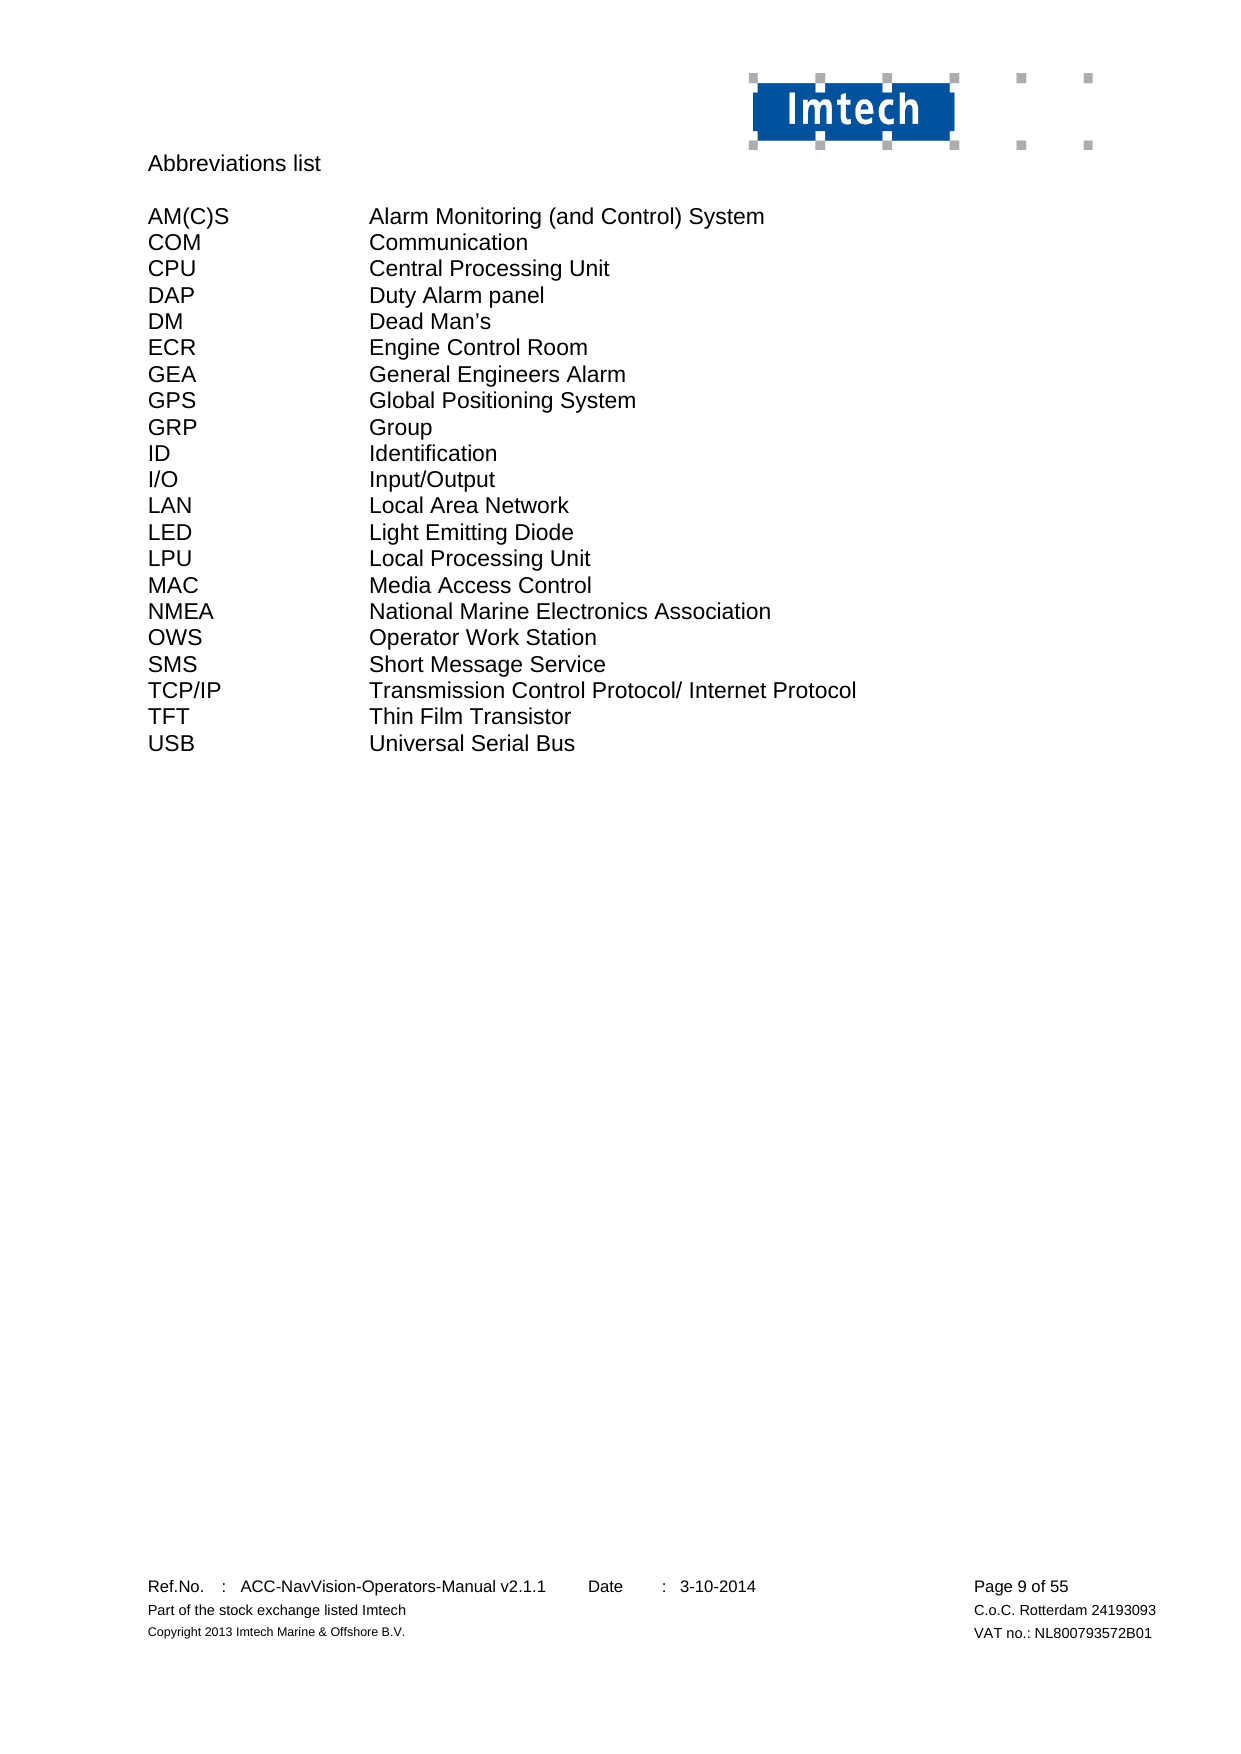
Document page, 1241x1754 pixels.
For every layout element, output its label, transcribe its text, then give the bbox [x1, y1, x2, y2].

text For specific information on interfaces, but also in depth information on here mentioned features, as well as here not mentioned features, we refer you to the specific manuals from NavVision that can be obtained through Imtech.Abbreviations list [148, 150, 1093, 176]
text ECR Engine Control Room [148, 334, 1093, 361]
text LPU Local Processing Unit [148, 545, 1093, 572]
text DAP Duty Alarm panel [148, 282, 1093, 308]
text ID Identification [148, 440, 1093, 466]
text GRP Group [148, 413, 1093, 440]
text LED Light Emitting Diode [148, 519, 1093, 545]
text I/O Input/Output [148, 466, 1093, 492]
text DM Dead Man’s [148, 308, 1093, 334]
text TCP/IP Transmission Control Protocol/ Internet Protocol [148, 677, 1093, 703]
text CPU Central Processing Unit [148, 255, 1093, 282]
text GPS Global Positioning System [148, 387, 1093, 413]
text OWS Operator Work Station [148, 624, 1093, 651]
text COM Communication [148, 229, 1093, 255]
text SMS Short Message Service [148, 651, 1093, 677]
text USB Universal Serial Bus [148, 730, 1093, 756]
text NMEA National Marine Electronics Association [148, 598, 1093, 624]
picture [748, 73, 1093, 150]
text TFT Thin Film Transistor [148, 703, 1093, 730]
text GEA General Engineers Alarm [148, 361, 1093, 387]
text AM(C)S Alarm Monitoring (and Control) System [148, 203, 1093, 229]
text LAN Local Area Network [148, 492, 1093, 519]
text MAC Media Access Control [148, 572, 1093, 598]
